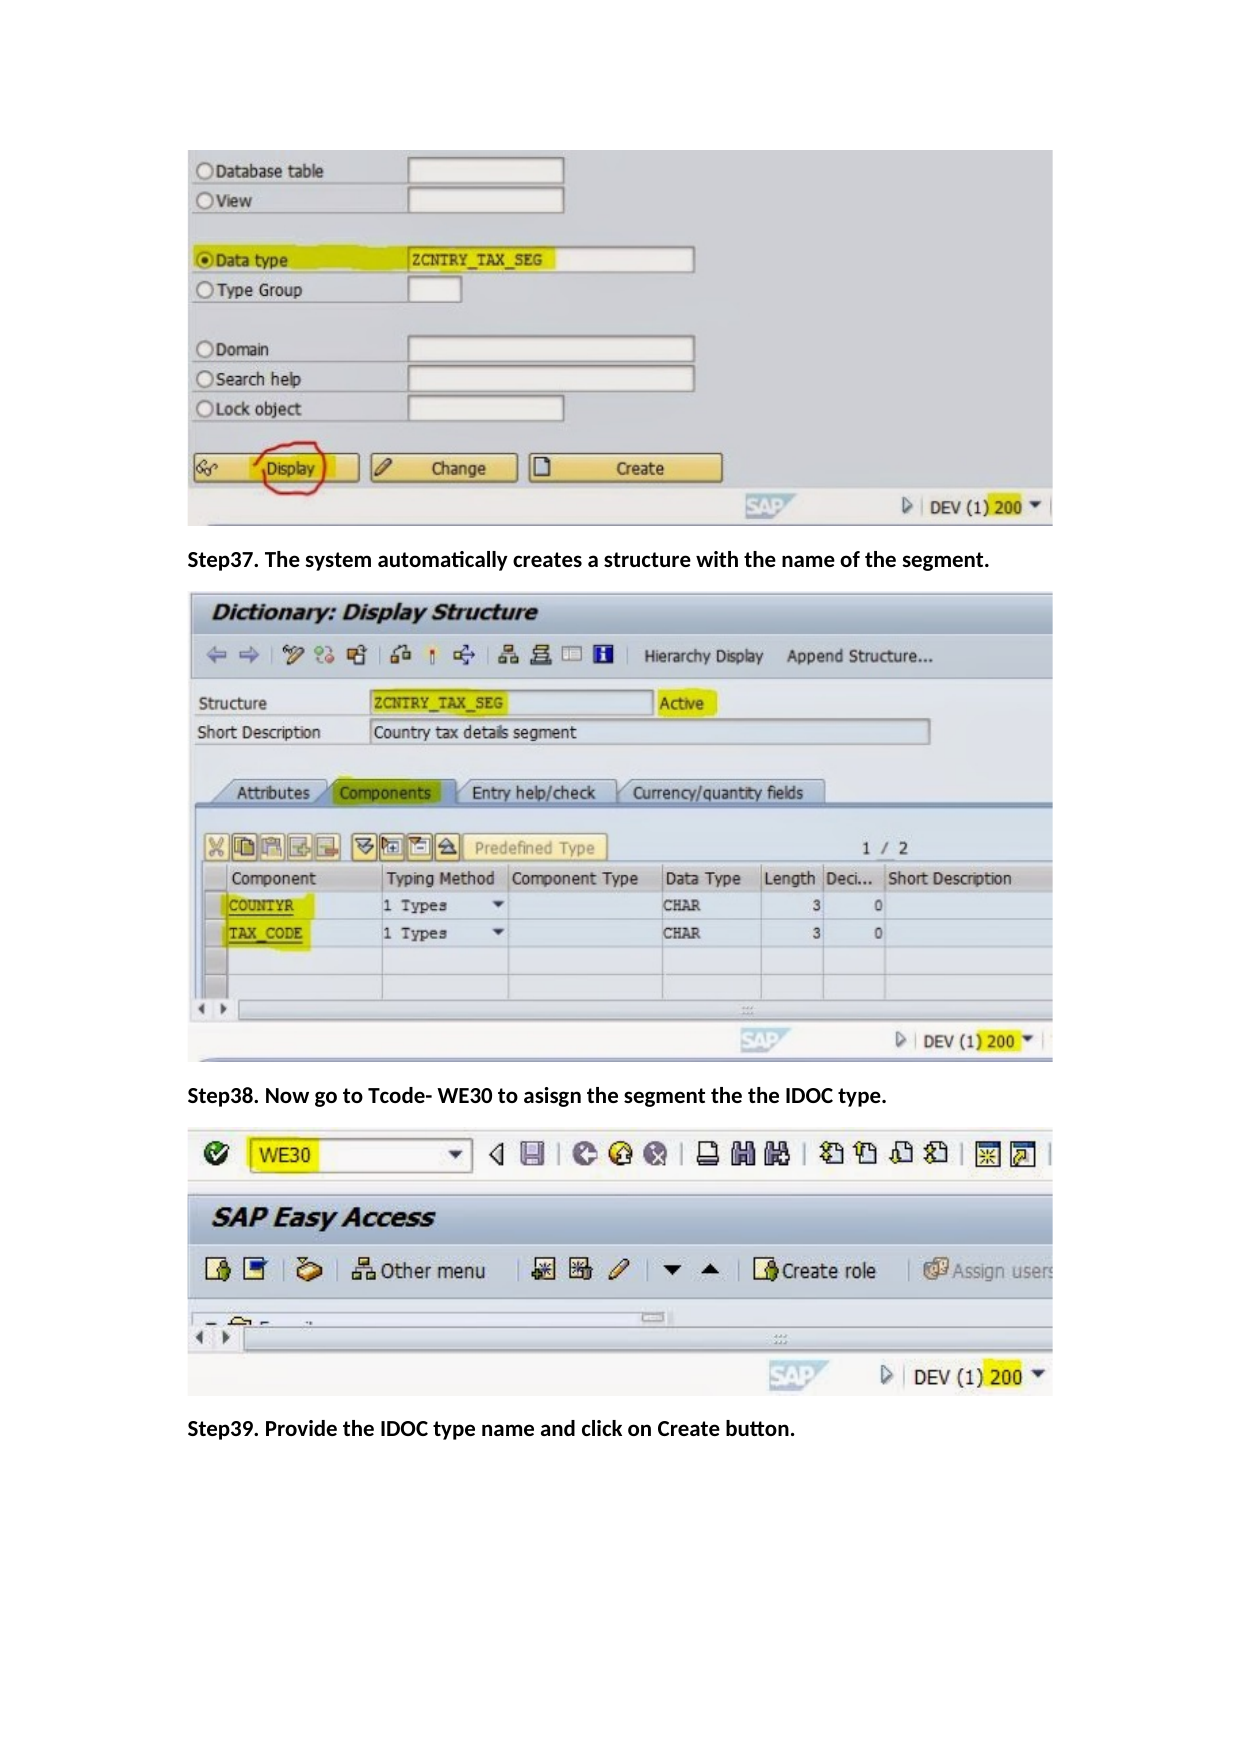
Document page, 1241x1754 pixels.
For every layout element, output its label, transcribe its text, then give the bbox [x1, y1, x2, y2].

text Step39. Provide the IDOC type name and click on Create button. [187, 1414, 1053, 1442]
text Step37. The system automatically creates a structure with the name of the segment. [187, 545, 1053, 573]
picture [187, 1127, 1053, 1396]
text Step38. Now go to Tcode- WE30 to asisgn the segment the the IDOC type. [187, 1081, 1053, 1109]
picture [187, 591, 1053, 1062]
picture [187, 150, 1053, 526]
